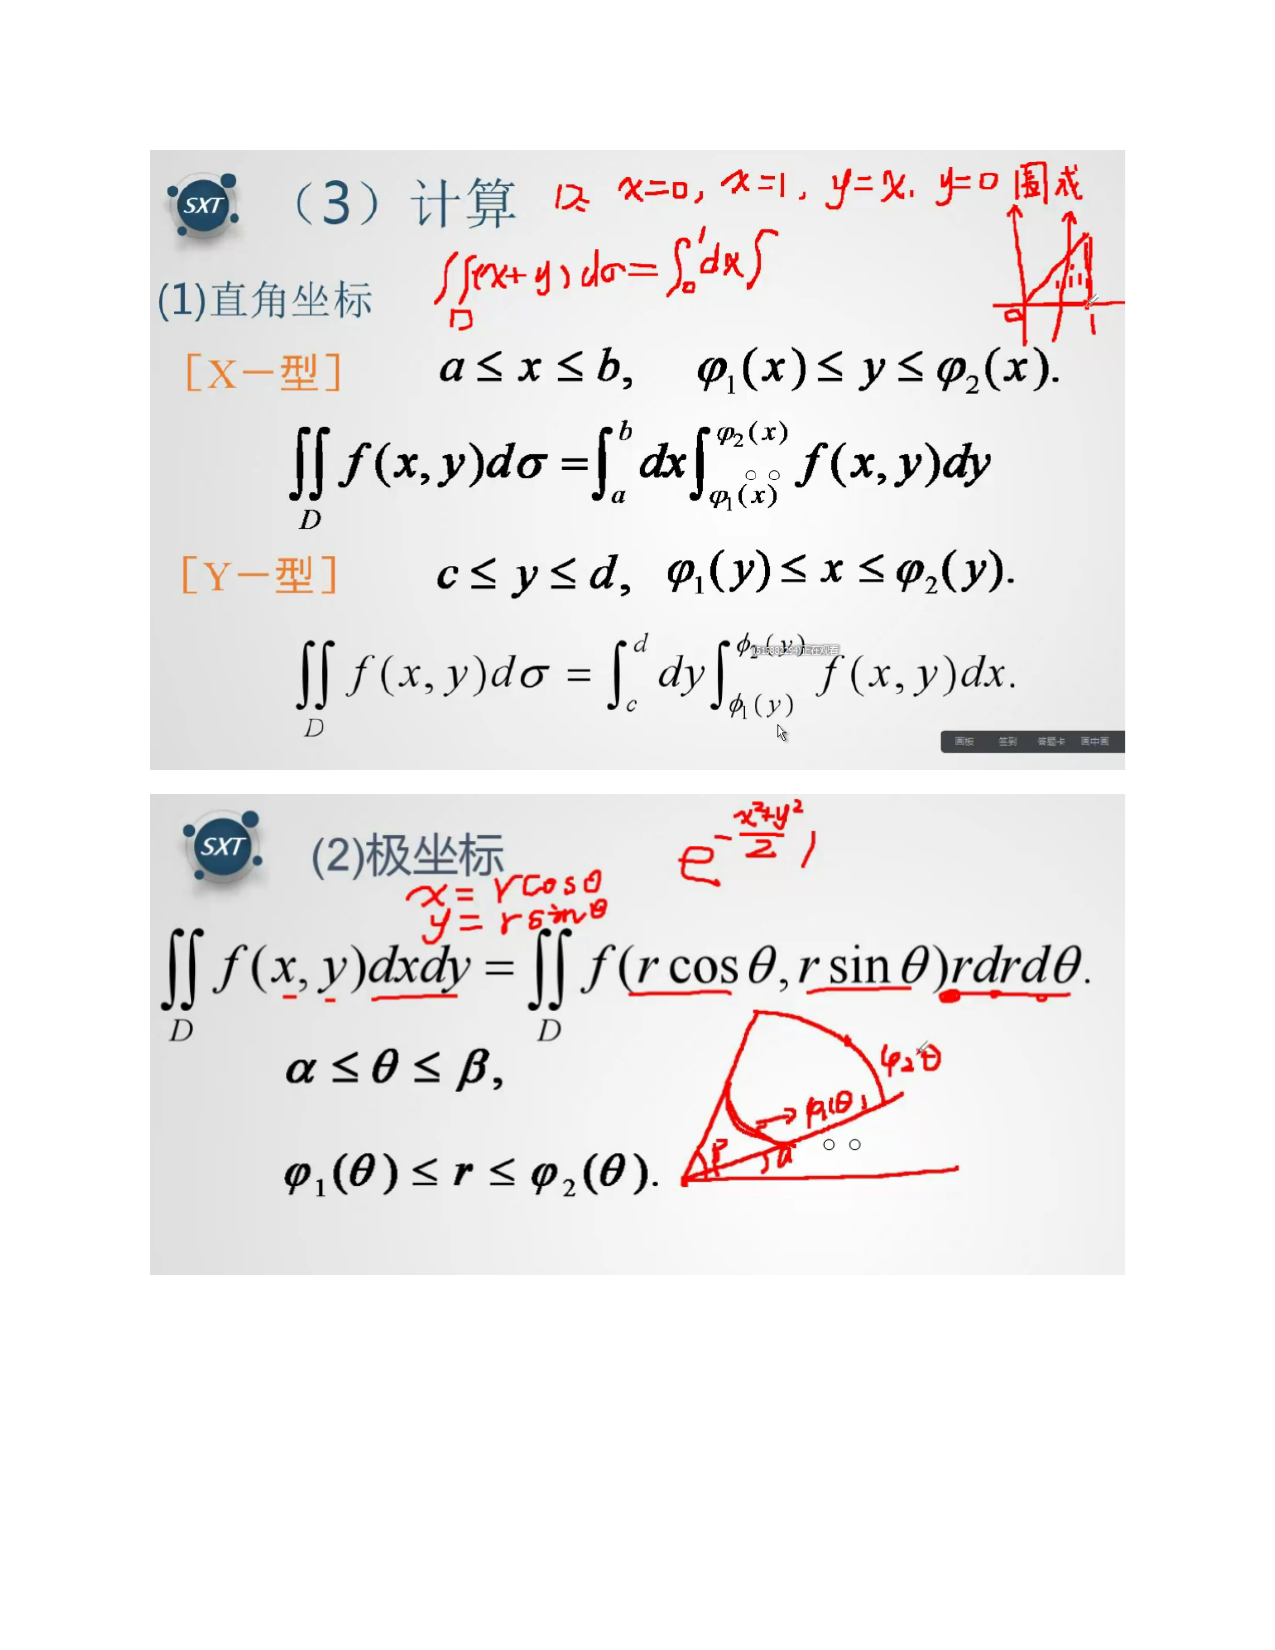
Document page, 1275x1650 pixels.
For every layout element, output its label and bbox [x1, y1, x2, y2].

picture [150, 150, 1125, 770]
picture [150, 794, 1125, 1275]
